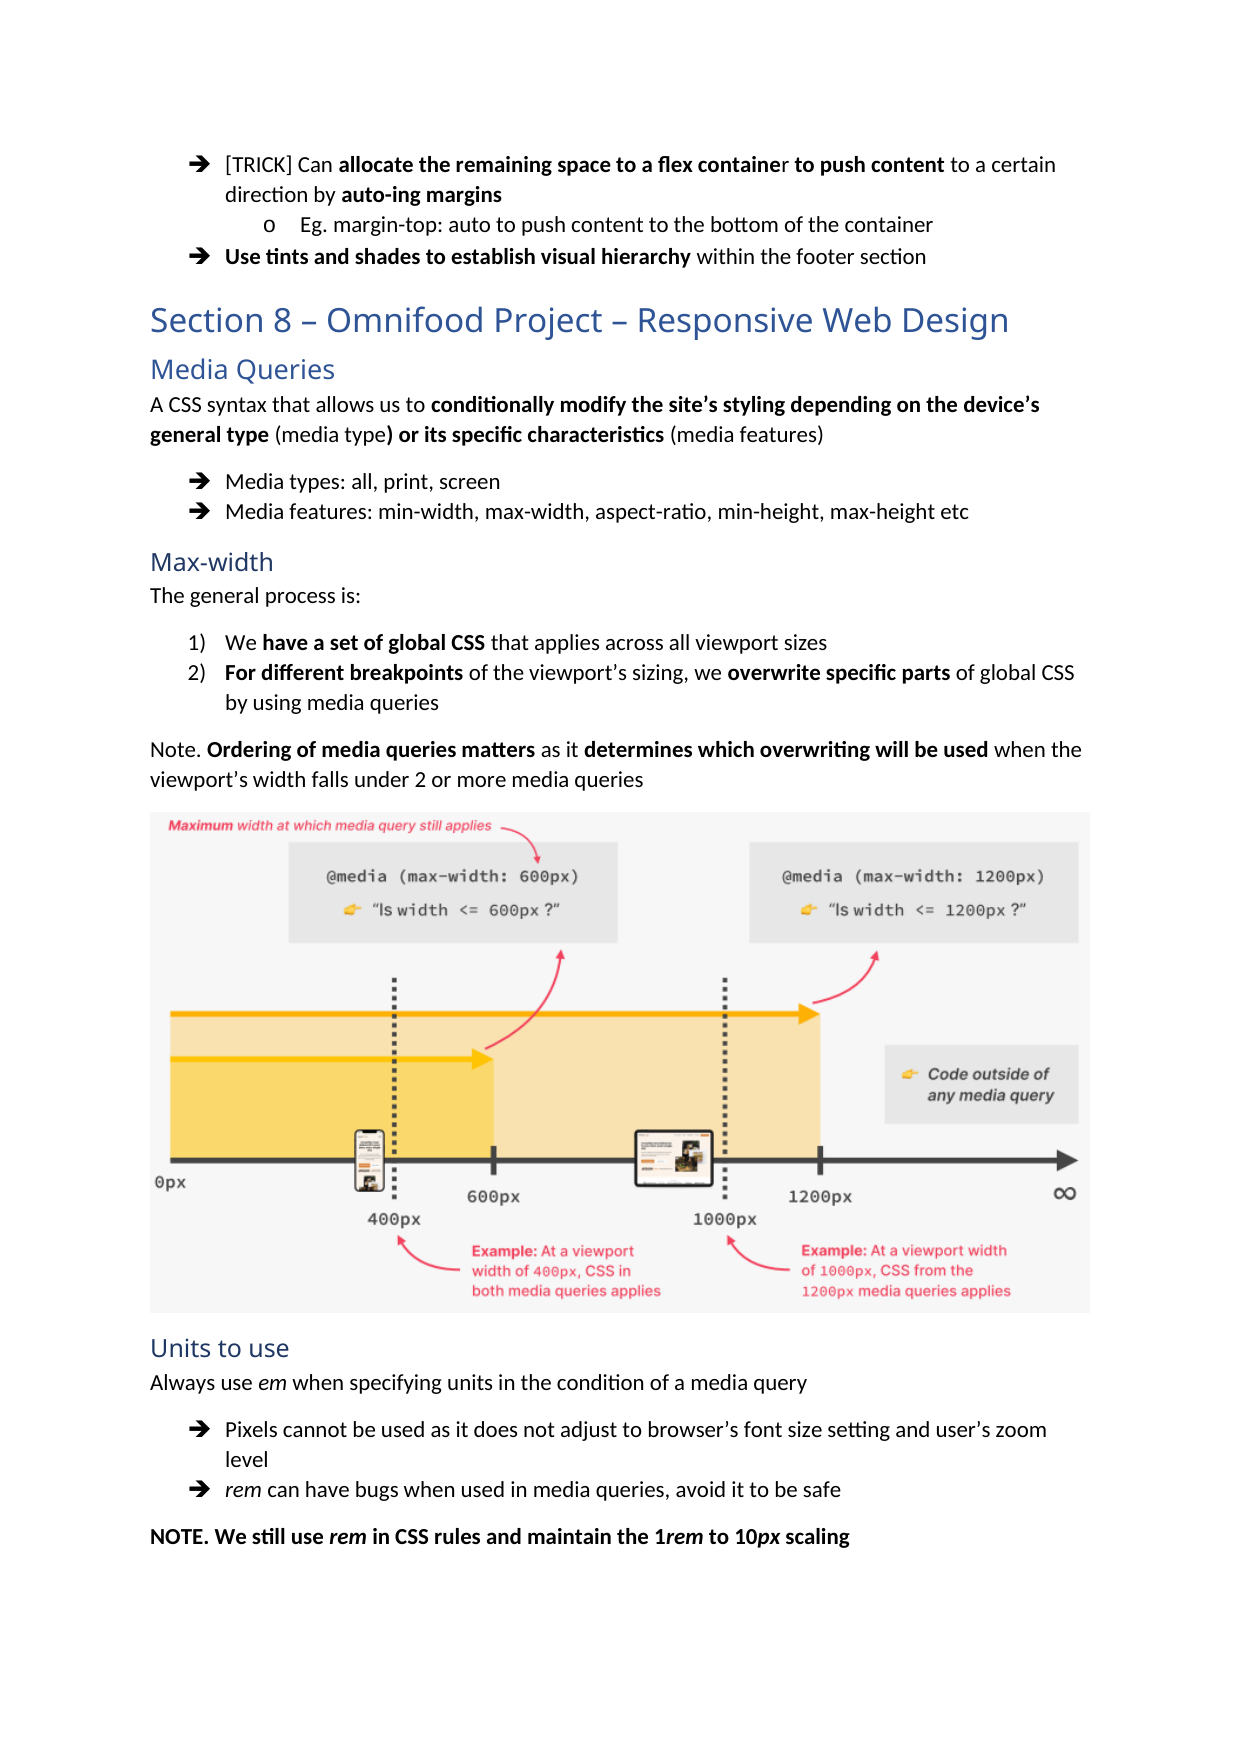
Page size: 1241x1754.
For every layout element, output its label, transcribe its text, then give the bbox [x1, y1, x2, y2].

text NOTE. We still use rem in CSS rules and maintain the 1rem to 10px scaling [150, 1522, 1090, 1550]
text A CSS syntax that allows us to conditionally modify the site’s styling depending on the device’s general type (media type) or its specific characteristics (media features) [150, 390, 1090, 448]
list We have a set of global CSS that applies across all viewport sizes [187, 628, 1090, 656]
list Use tints and shades to establish visual hierarchy within the footer section [187, 242, 1090, 270]
list Eg. margin-top: auto to push content to the bottom of the container [262, 210, 1090, 239]
text Always use em when specifying units in the condition of a media query [150, 1368, 1090, 1396]
picture [150, 812, 1091, 1313]
subtitle Units to use [150, 1331, 1090, 1365]
text Note. Ordering of media queries matters as it determines which overwriting will be used when the viewport’s width falls under 2 or more media queries [150, 735, 1090, 793]
list Pixels cannot be used as it does not adjust to browser’s font size setting and user’s zoom level [187, 1415, 1090, 1473]
list [TRICK] Can allocate the remaining space to a flex container to push content to a certain direction by auto-ing margins [187, 150, 1090, 208]
subtitle Max-width [150, 544, 1090, 578]
subtitle Section 8 – Omnifood Project – Responsive Web Design [150, 297, 1090, 342]
list Media types: all, print, screen [187, 467, 1090, 495]
text The general process is: [150, 581, 1090, 609]
list rem can have bugs when used in media queries, avoid it to be safe [187, 1475, 1090, 1503]
list Media features: min-width, max-width, aspect-ratio, min-height, max-height etc [187, 497, 1090, 525]
subtitle Media Queries [150, 350, 1090, 387]
list For different breakpoints of the viewport’s sizing, we overwrite specific parts of global CSS by using media queries [187, 658, 1090, 716]
